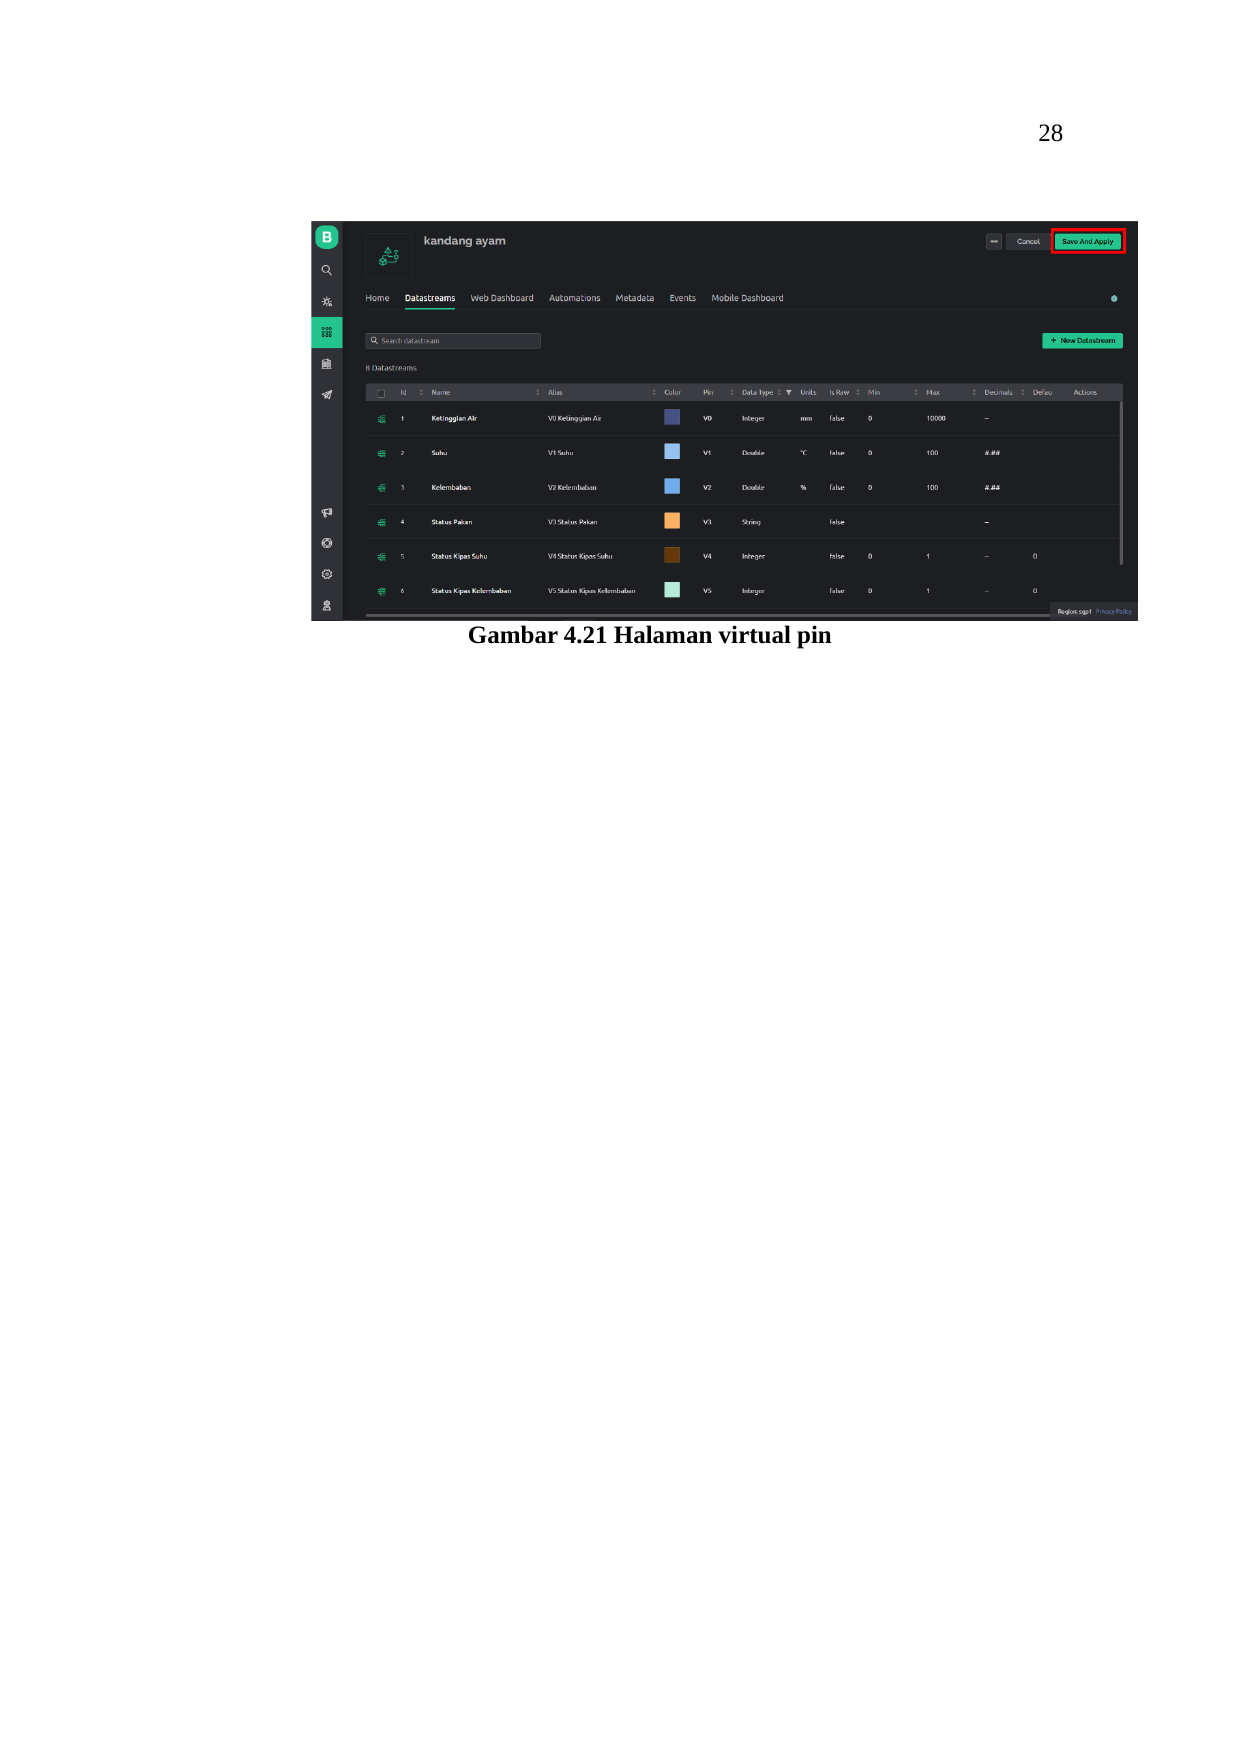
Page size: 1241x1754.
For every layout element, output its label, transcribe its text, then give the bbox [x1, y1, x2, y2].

picture [311, 221, 1138, 621]
